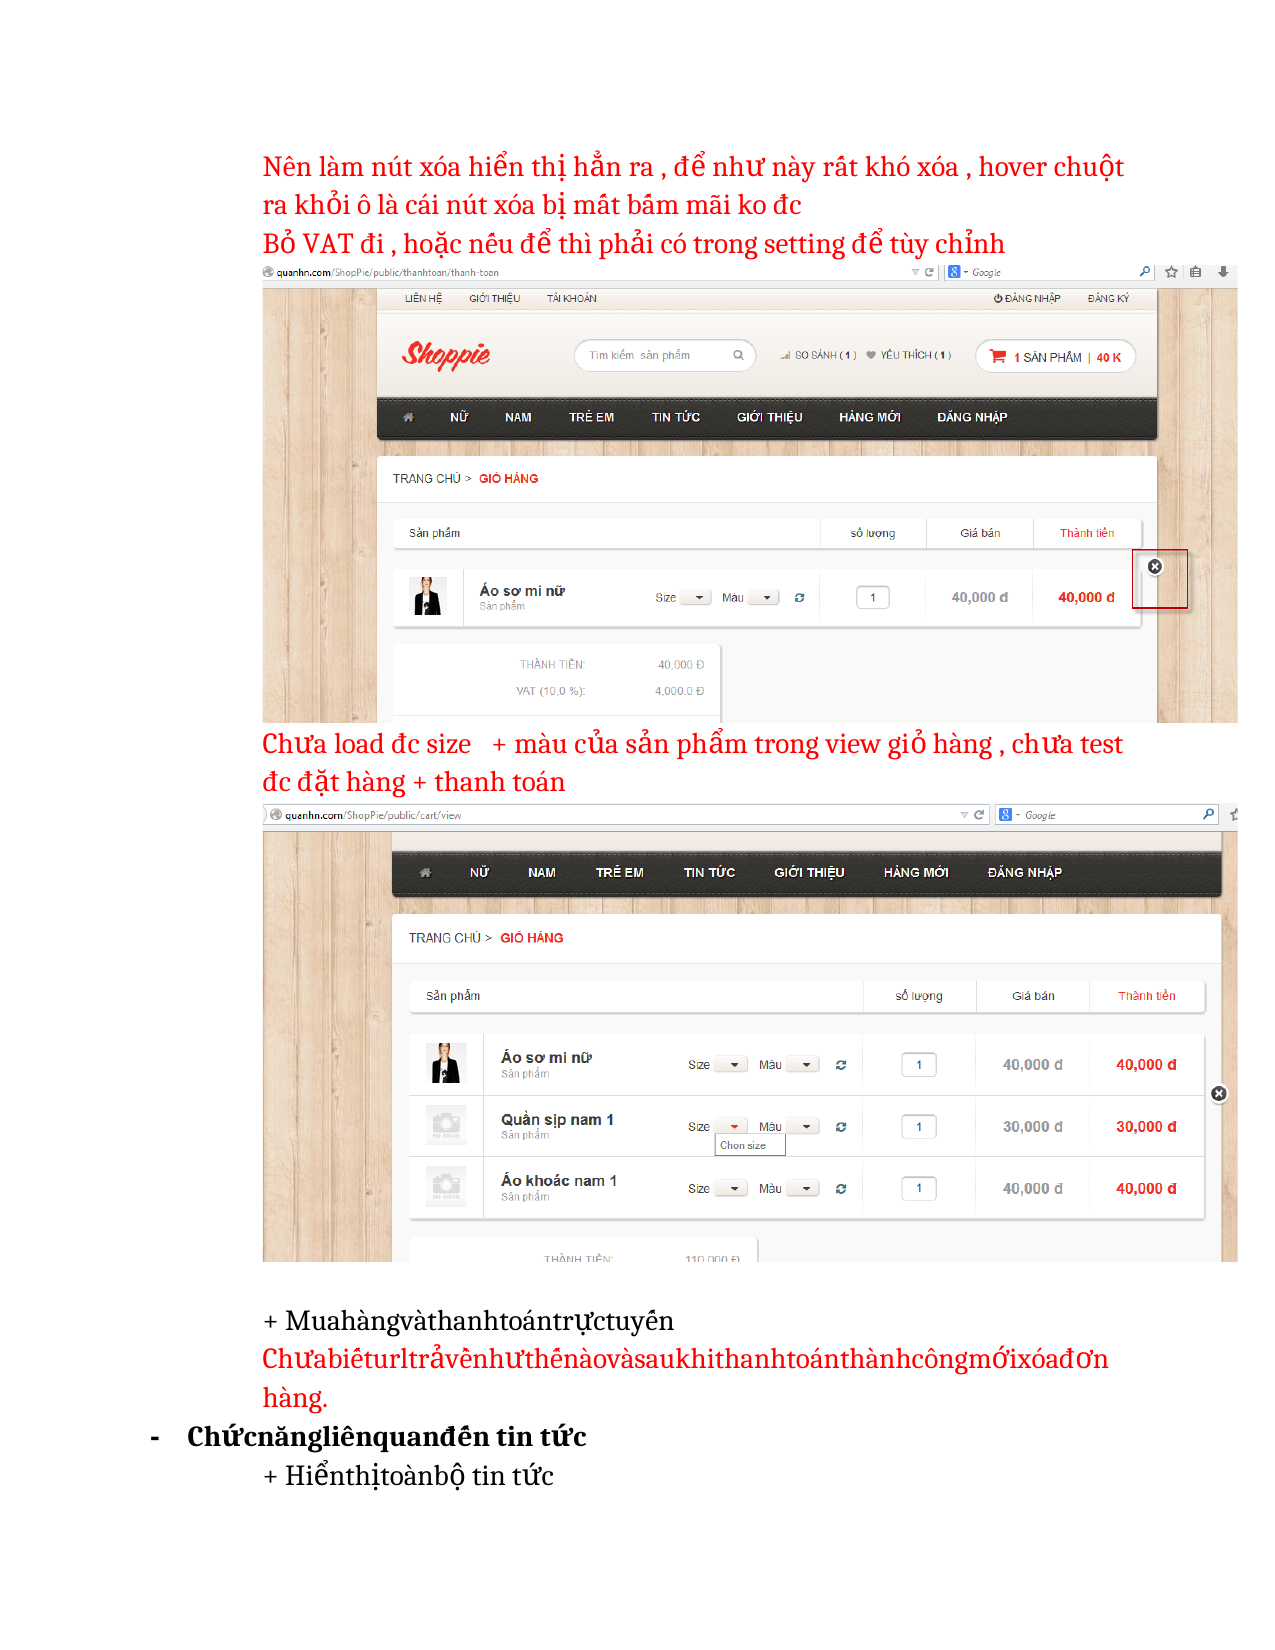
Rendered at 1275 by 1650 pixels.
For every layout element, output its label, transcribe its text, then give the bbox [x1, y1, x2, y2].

list Bỏ VAT đi , hoặc nếu để thì phải có trong setting để tùy chỉnh [262, 227, 1125, 261]
picture [262, 803, 1238, 1262]
list + Hiểnthịtoànbộ tin tức [262, 1459, 1125, 1493]
list Chưa load đc size + màu của sản phẩm trong view giỏ hàng , chưa test đc đặt hàng + thanh toán [262, 727, 1125, 799]
list Nên làm nút xóa hiển thị hẳn ra , để như này rất khó xóa , hover chuột ra khỏi ô là cái nút xóa bị mất bấm mãi ko đc [262, 150, 1125, 222]
list Chưabiếturltrảvềnhưthếnàovàsaukhithanhtoánthànhcôngmớixóađơnhàng. [262, 1342, 1125, 1414]
list Chứcnăngliênquanđến tin tức [150, 1419, 1125, 1454]
picture [262, 265, 1238, 723]
list + Muahàngvàthanhtoántrựctuyến [262, 1304, 1125, 1337]
